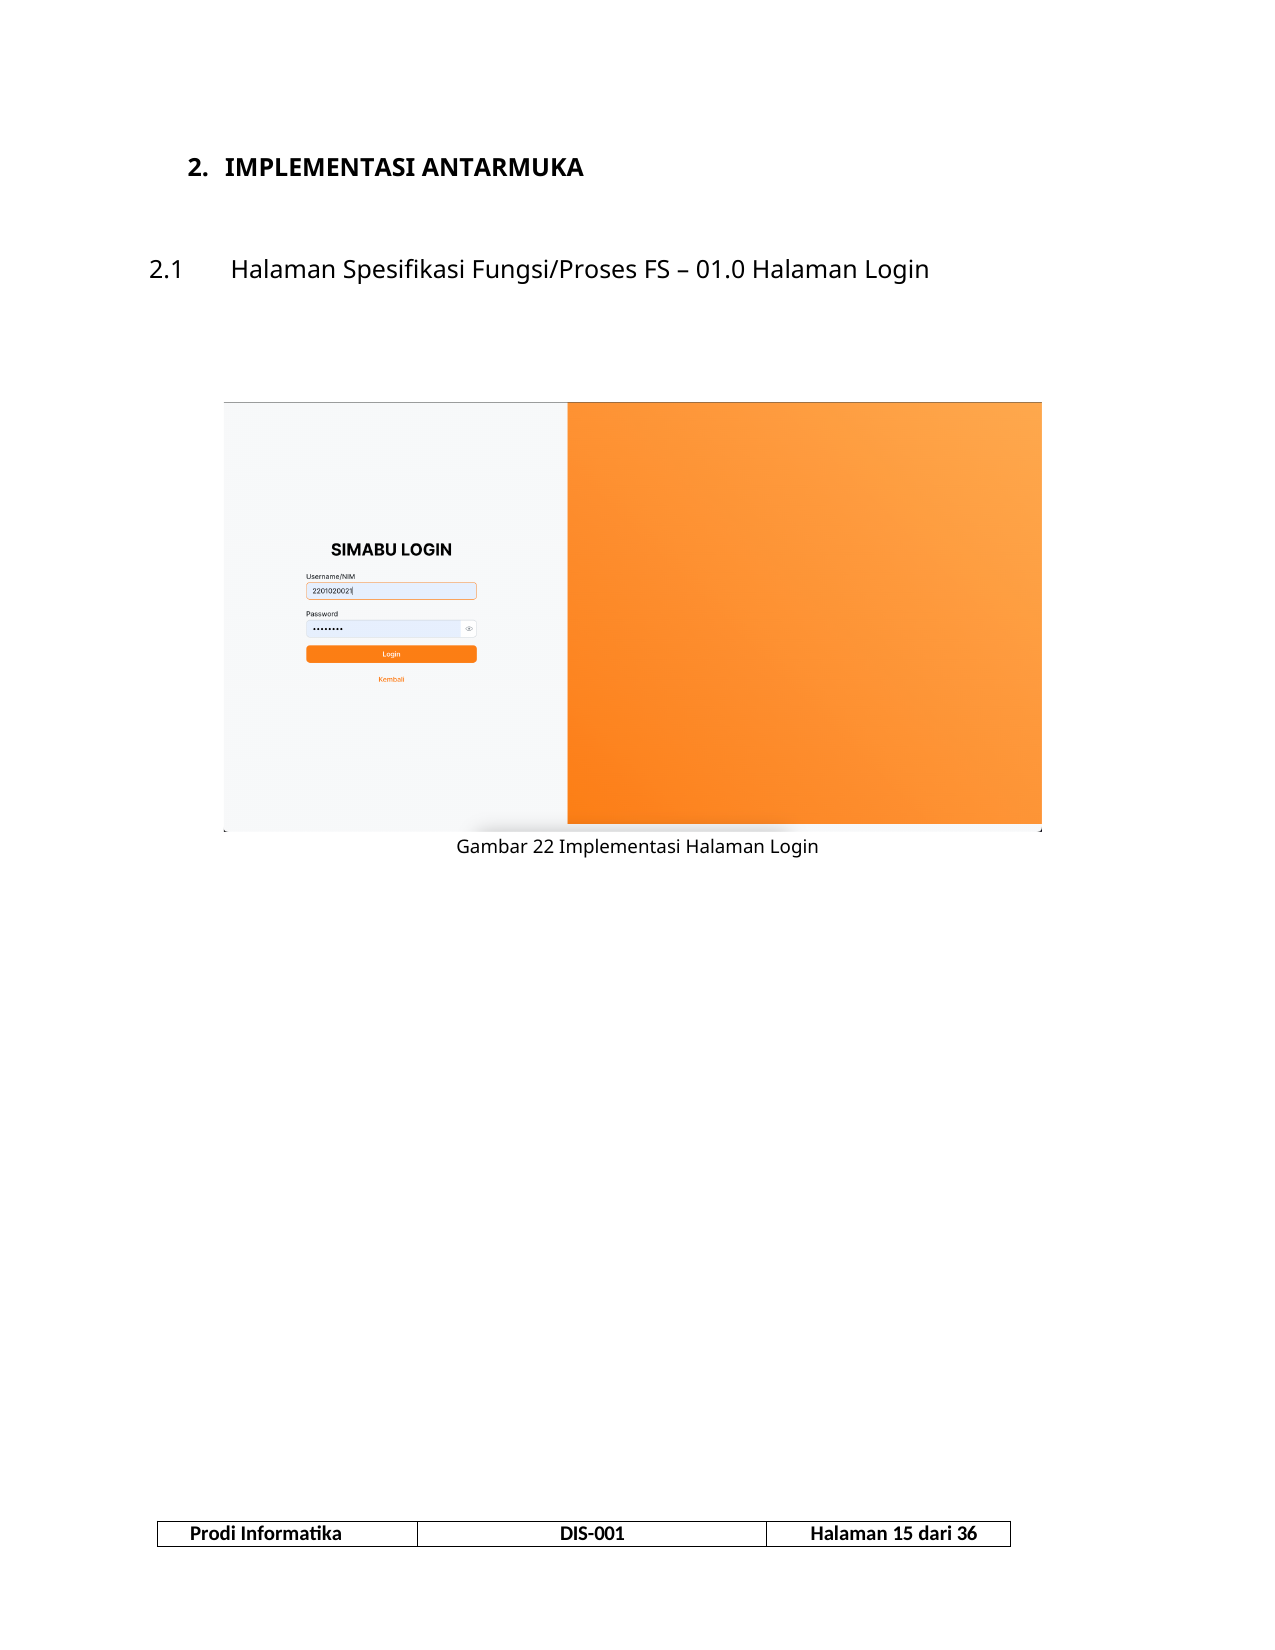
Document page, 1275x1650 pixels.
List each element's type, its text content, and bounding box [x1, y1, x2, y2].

text Halaman Spesifikasi Fungsi/Proses FS – 01.0 Halaman Login [149, 252, 1125, 286]
picture [223, 402, 1042, 832]
text IMPLEMENTASI ANTARMUKA [187, 150, 1125, 184]
